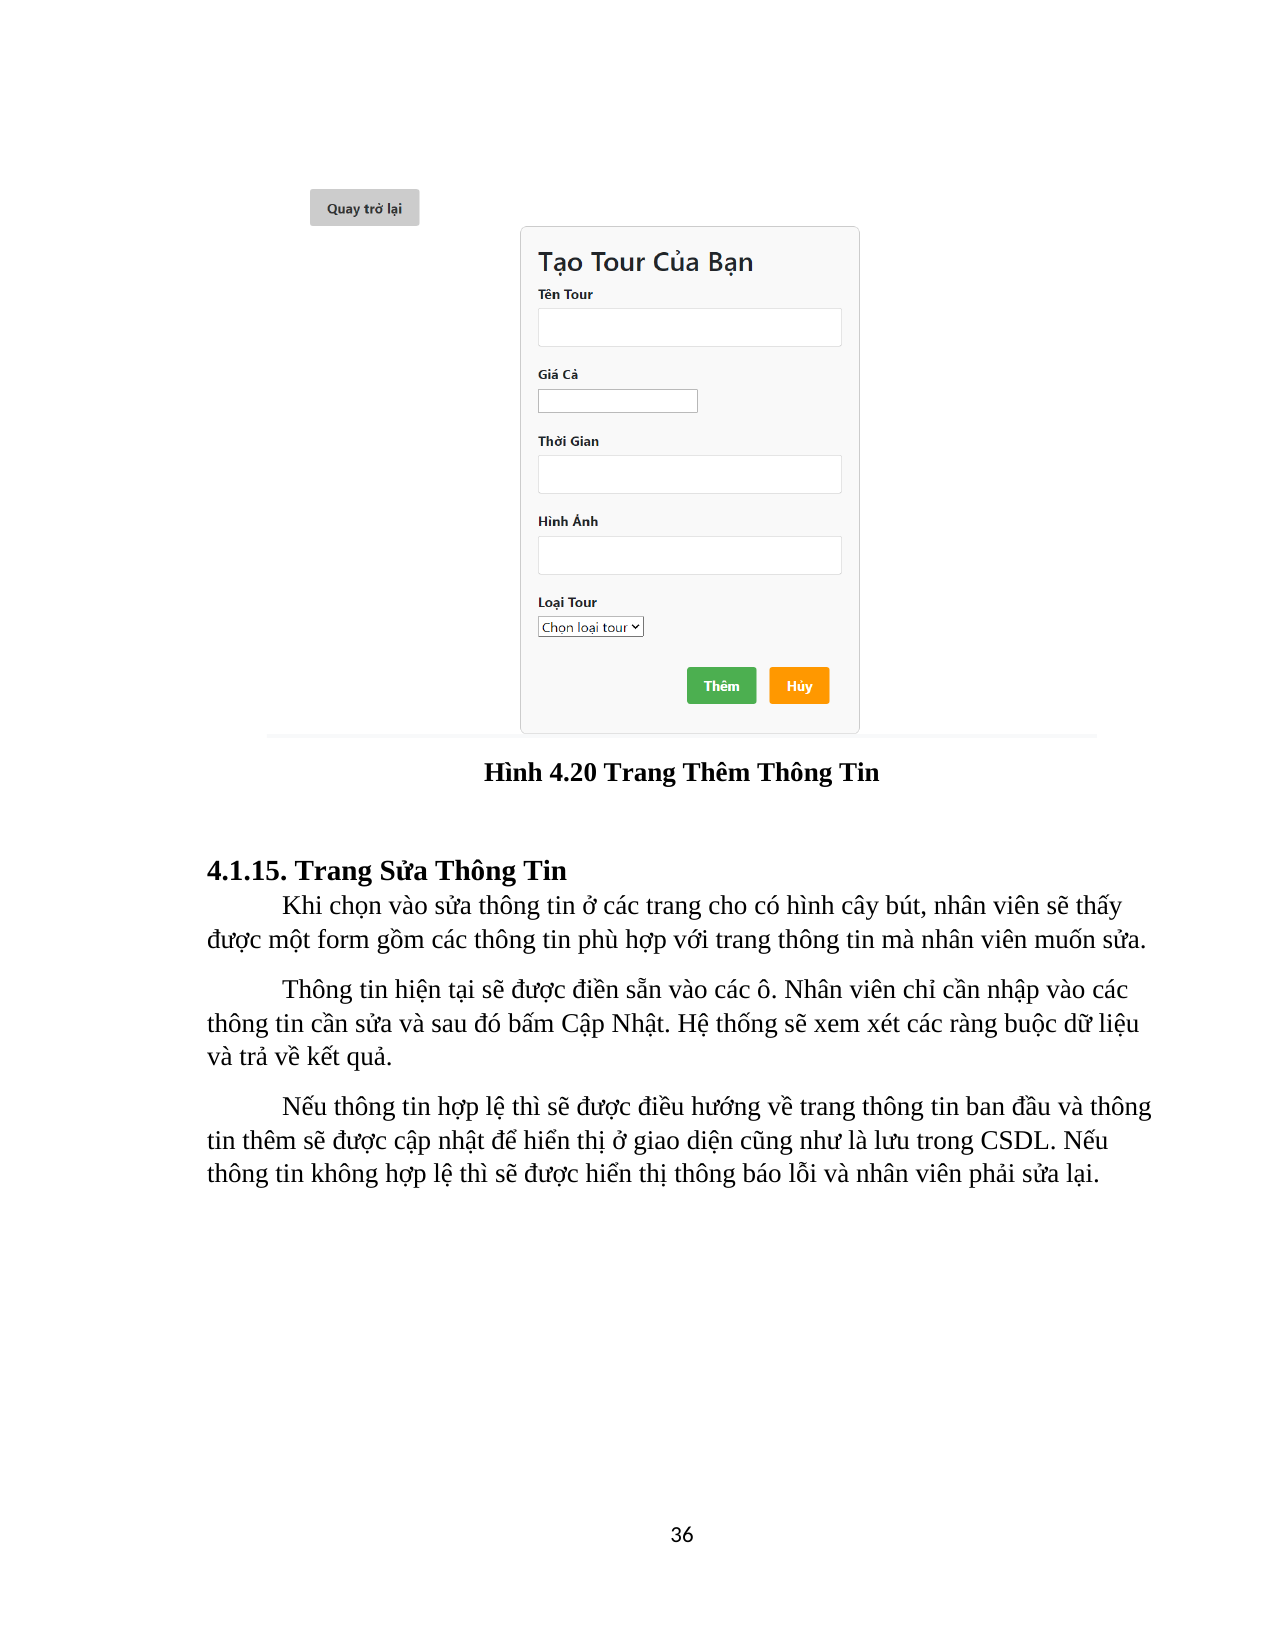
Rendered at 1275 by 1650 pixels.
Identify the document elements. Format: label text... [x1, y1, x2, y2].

picture [266, 177, 1097, 738]
subtitle 4.1.15. Trang Sửa Thông Tin [207, 853, 1157, 887]
text Nếu thông tin hợp lệ thì sẽ được điều hướng về trang thông tin ban đầu và thông tin thêm sẽ được cập nhật để hiển thị ở giao diện cũng như là lưu trong CSDL. Nếu thông tin không hợp lệ thì sẽ được hiển thị thông báo lỗi và nhân viên phải sửa lại. [207, 1091, 1157, 1189]
text Thông tin hiện tại sẽ được điền sẵn vào các ô. Nhân viên chỉ cần nhập vào các thông tin cần sửa và sau đó bấm Cập Nhật. Hệ thống sẽ xem xét các ràng buộc dữ liệu và trả về kết quả. [207, 973, 1157, 1071]
text Khi chọn vào sửa thông tin ở các trang cho có hình cây bút, nhân viên sẽ thấy được một form gồm các thông tin phù hợp với trang thông tin mà nhân viên muốn sửa. [207, 889, 1157, 954]
text Hình 4.20 Trang Thêm Thông Tin [207, 756, 1157, 787]
